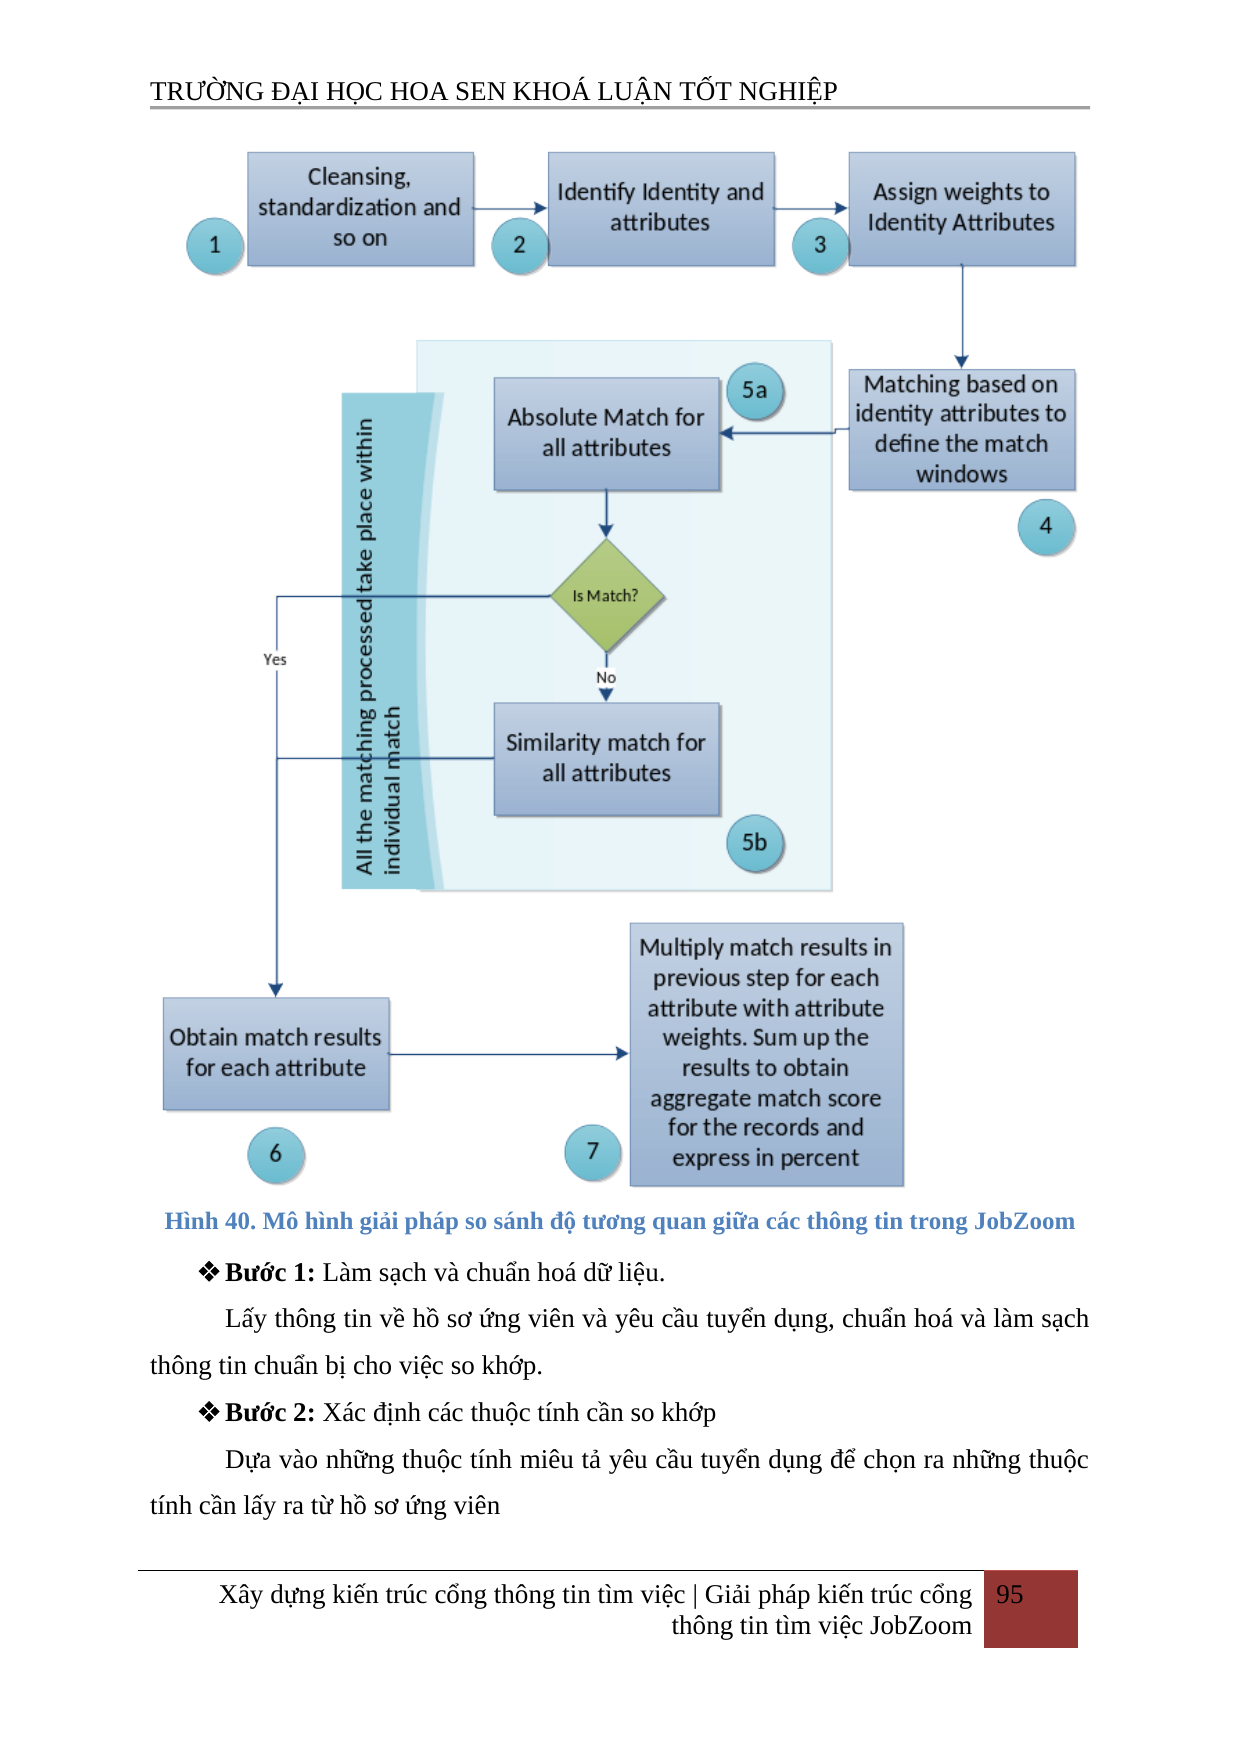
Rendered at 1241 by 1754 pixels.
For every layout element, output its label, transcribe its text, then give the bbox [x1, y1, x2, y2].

list Dựa vào những thuộc tính miêu tả yêu cầu tuyển dụng để chọn ra những thuộc tính cần lấy ra từ hồ sơ ứng viên [150, 1443, 1090, 1521]
list Bước 2: Xác định các thuộc tính cần so khớp [150, 1396, 1090, 1427]
text Hình 40. Mô hình giải pháp so sánh độ tương quan giữa các thông tin trong JobZoom [150, 1206, 1090, 1235]
list Bước 1: Làm sạch và chuẩn hoá dữ liệu. [150, 1256, 1090, 1287]
list Lấy thông tin về hồ sơ ứng viên và yêu cầu tuyển dụng, chuẩn hoá và làm sạch thông tin chuẩn bị cho việc so khớp. [150, 1303, 1090, 1380]
